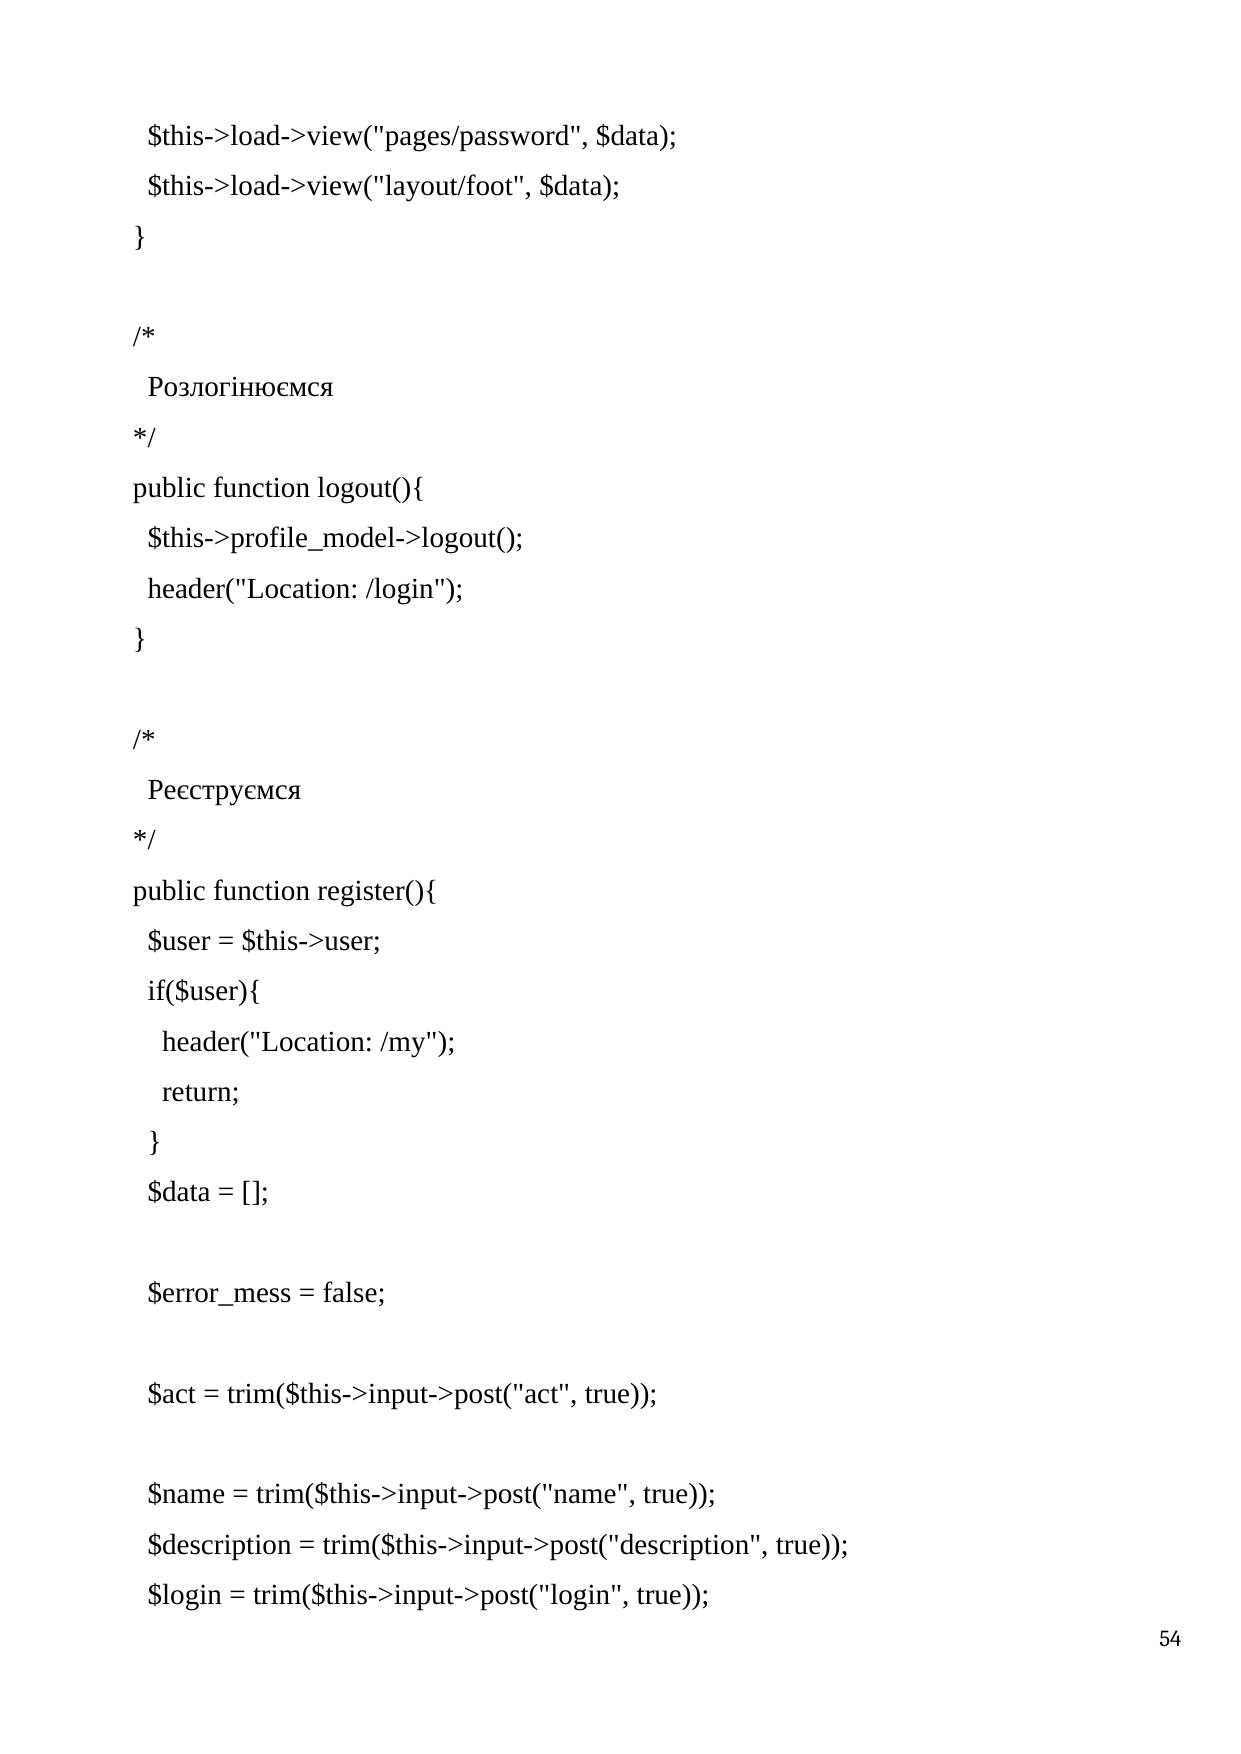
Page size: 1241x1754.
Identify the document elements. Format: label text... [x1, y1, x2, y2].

text $this->load->view("pages/password", $data); [118, 118, 1181, 152]
text */ [118, 822, 1181, 856]
text } [118, 219, 1181, 252]
text $login = trim($this->input->post("login", true)); [118, 1577, 1181, 1611]
text public function logout(){ [118, 470, 1181, 504]
text if($user){ [118, 973, 1181, 1007]
text $description = trim($this->input->post("description", true)); [118, 1527, 1181, 1560]
text $error_mess = false; [118, 1275, 1181, 1309]
text /* [118, 319, 1181, 353]
text header("Location: /login"); [118, 571, 1181, 604]
text public function register(){ [118, 873, 1181, 906]
text } [118, 1124, 1181, 1158]
text $name = trim($this->input->post("name", true)); [118, 1476, 1181, 1510]
text return; [118, 1074, 1181, 1107]
text $data = []; [118, 1174, 1181, 1208]
text /* [118, 722, 1181, 755]
text */ [118, 420, 1181, 453]
text $user = $this->user; [118, 923, 1181, 957]
text $this->profile_model->logout(); [118, 521, 1181, 554]
text $this->load->view("layout/foot", $data); [118, 168, 1181, 202]
text Реєструємся [118, 772, 1181, 806]
text Розлогінюємся [118, 369, 1181, 403]
text } [118, 621, 1181, 655]
text header("Location: /my"); [118, 1024, 1181, 1057]
text $act = trim($this->input->post("act", true)); [118, 1376, 1181, 1409]
